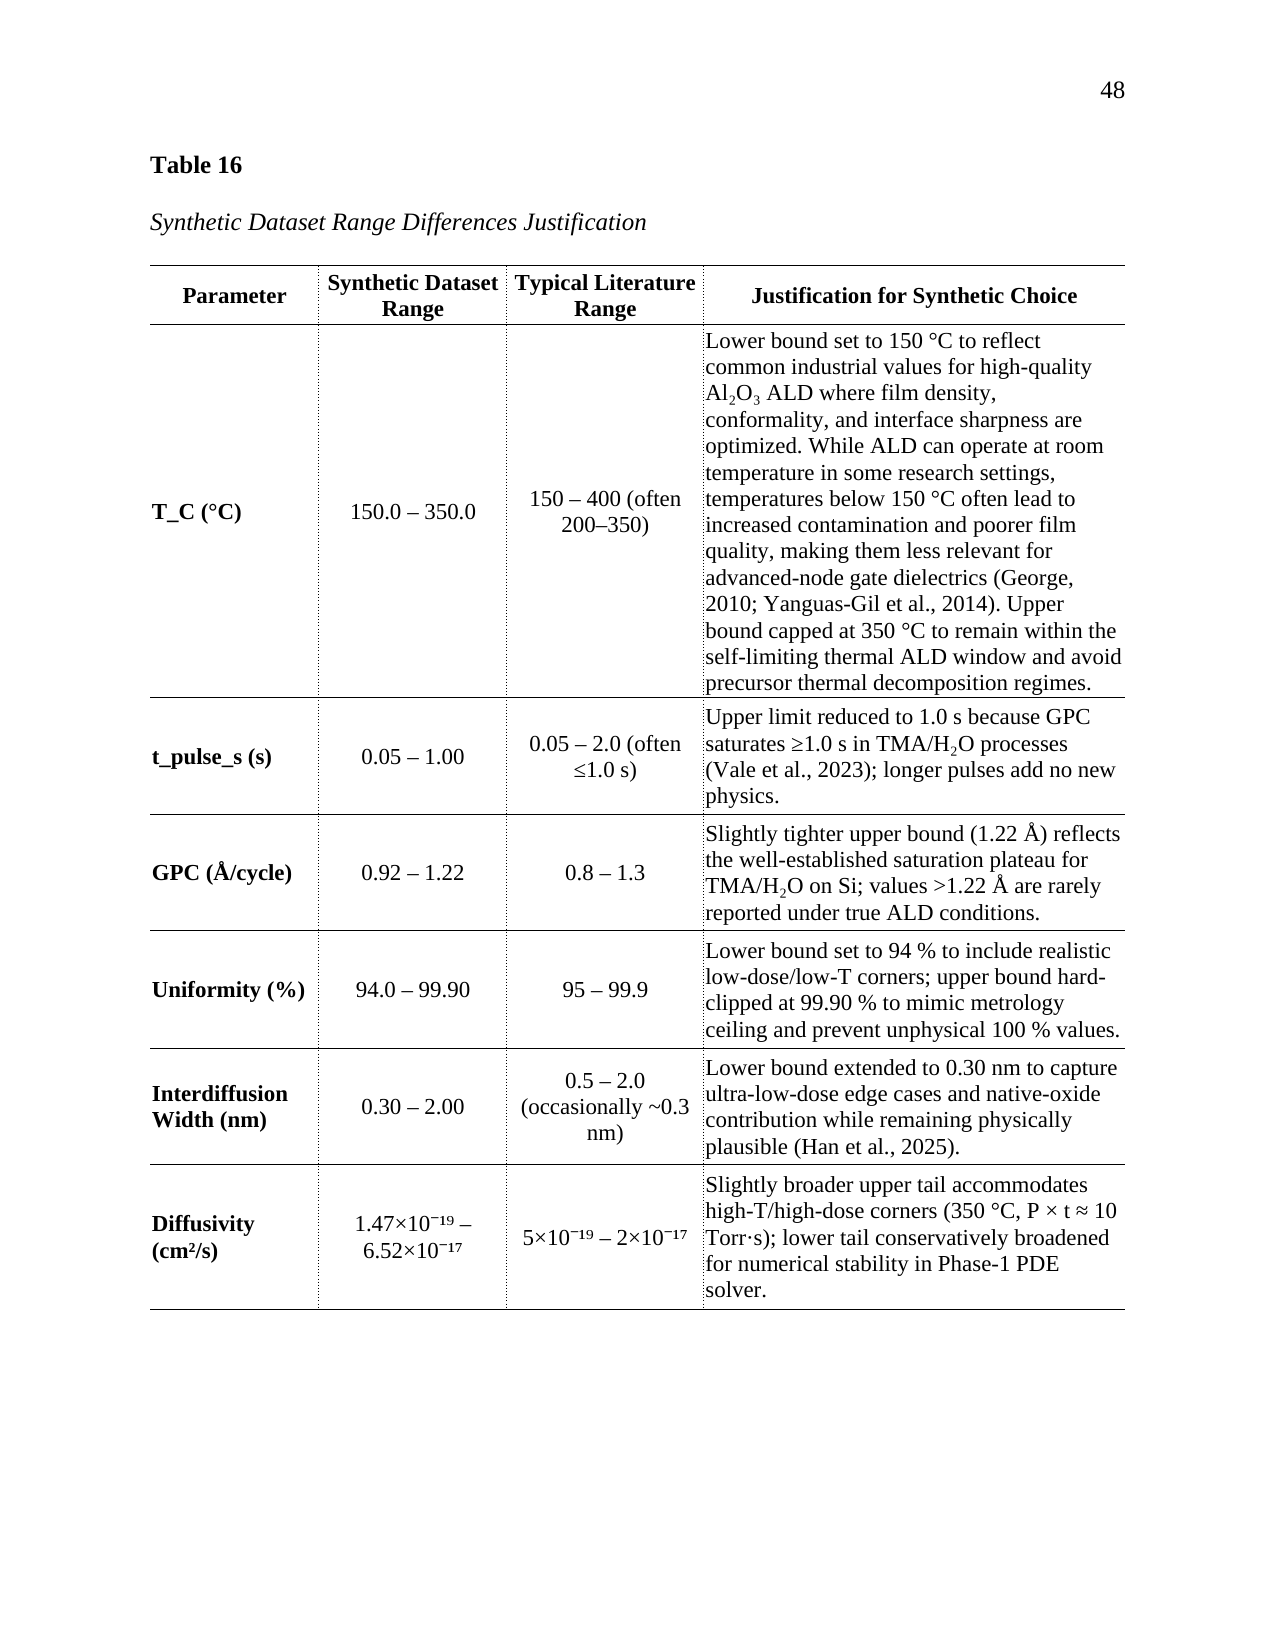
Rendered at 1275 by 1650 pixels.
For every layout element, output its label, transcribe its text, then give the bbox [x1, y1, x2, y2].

table_cell Diffusivity (cm²/s) [150, 1165, 319, 1309]
table_header Parameter [150, 266, 319, 324]
table_cell Lower bound set to 94 % to include realistic low-dose/low-T corners; upper bound hard-clipped at 99.90 % to mimic metrology ceiling and prevent unphysical 100 % values. [704, 931, 1125, 1048]
table_cell Slightly broader upper tail accommodates high-T/high-dose corners (350 °C, P × t ≈ 10 Torr·s); lower tail conservatively broadened for numerical stability in Phase-1 PDE solver. [704, 1165, 1125, 1309]
table_cell Lower bound set to 150 °C to reflect common industrial values for high-quality Al₂O₃ ALD where film density, conformality, and interface sharpness are optimized. While ALD can operate at room temperature in some research settings, temperatures below 150 °C often lead to increased contamination and poorer film quality, making them less relevant for advanced-node gate dielectrics (George, 2010; Yanguas-Gil et al., 2014). Upper bound capped at 350 °C to remain within the self-limiting thermal ALD window and avoid precursor thermal decomposition regimes. [704, 325, 1125, 697]
text Table 16 [150, 150, 1125, 179]
table_cell 0.8 – 1.3 [507, 815, 703, 930]
table_header Justification for Synthetic Choice [704, 266, 1125, 324]
table_cell 5×10⁻¹⁹ – 2×10⁻¹⁷ [507, 1165, 703, 1309]
table_cell Interdiffusion Width (nm) [150, 1049, 319, 1164]
table_cell 0.92 – 1.22 [319, 815, 507, 930]
table_cell Slightly tighter upper bound (1.22 Å) reflects the well-established saturation plateau for TMA/H₂O on Si; values >1.22 Å are rarely reported under true ALD conditions. [704, 815, 1125, 930]
table_cell t_pulse_s (s) [150, 698, 319, 814]
table_cell GPC (Å/cycle) [150, 815, 319, 930]
table_cell Upper limit reduced to 1.0 s because GPC saturates ≥1.0 s in TMA/H₂O processes (Vale et al., 2023); longer pulses add no new physics. [704, 698, 1125, 814]
text Synthetic Dataset Range Differences Justification [150, 207, 1125, 236]
table_cell Uniformity (%) [150, 931, 319, 1048]
table_cell 0.5 – 2.0 (occasionally ~0.3 nm) [507, 1049, 703, 1164]
table_cell T_C (°C) [150, 325, 319, 697]
table_header Typical Literature Range [507, 266, 703, 324]
table_cell 150.0 – 350.0 [319, 325, 507, 697]
table_cell 150 – 400 (often 200–350) [507, 325, 703, 697]
table_header Synthetic Dataset Range [319, 266, 507, 324]
table_cell 0.05 – 2.0 (often ≤1.0 s) [507, 698, 703, 814]
table_cell 1.47×10⁻¹⁹ – 6.52×10⁻¹⁷ [319, 1165, 507, 1309]
table_cell 95 – 99.9 [507, 931, 703, 1048]
table_cell 0.05 – 1.00 [319, 698, 507, 814]
table_cell 94.0 – 99.90 [319, 931, 507, 1048]
table_cell 0.30 – 2.00 [319, 1049, 507, 1164]
table_cell Lower bound extended to 0.30 nm to capture ultra-low-dose edge cases and native-oxide contribution while remaining physically plausible (Han et al., 2025). [704, 1049, 1125, 1164]
